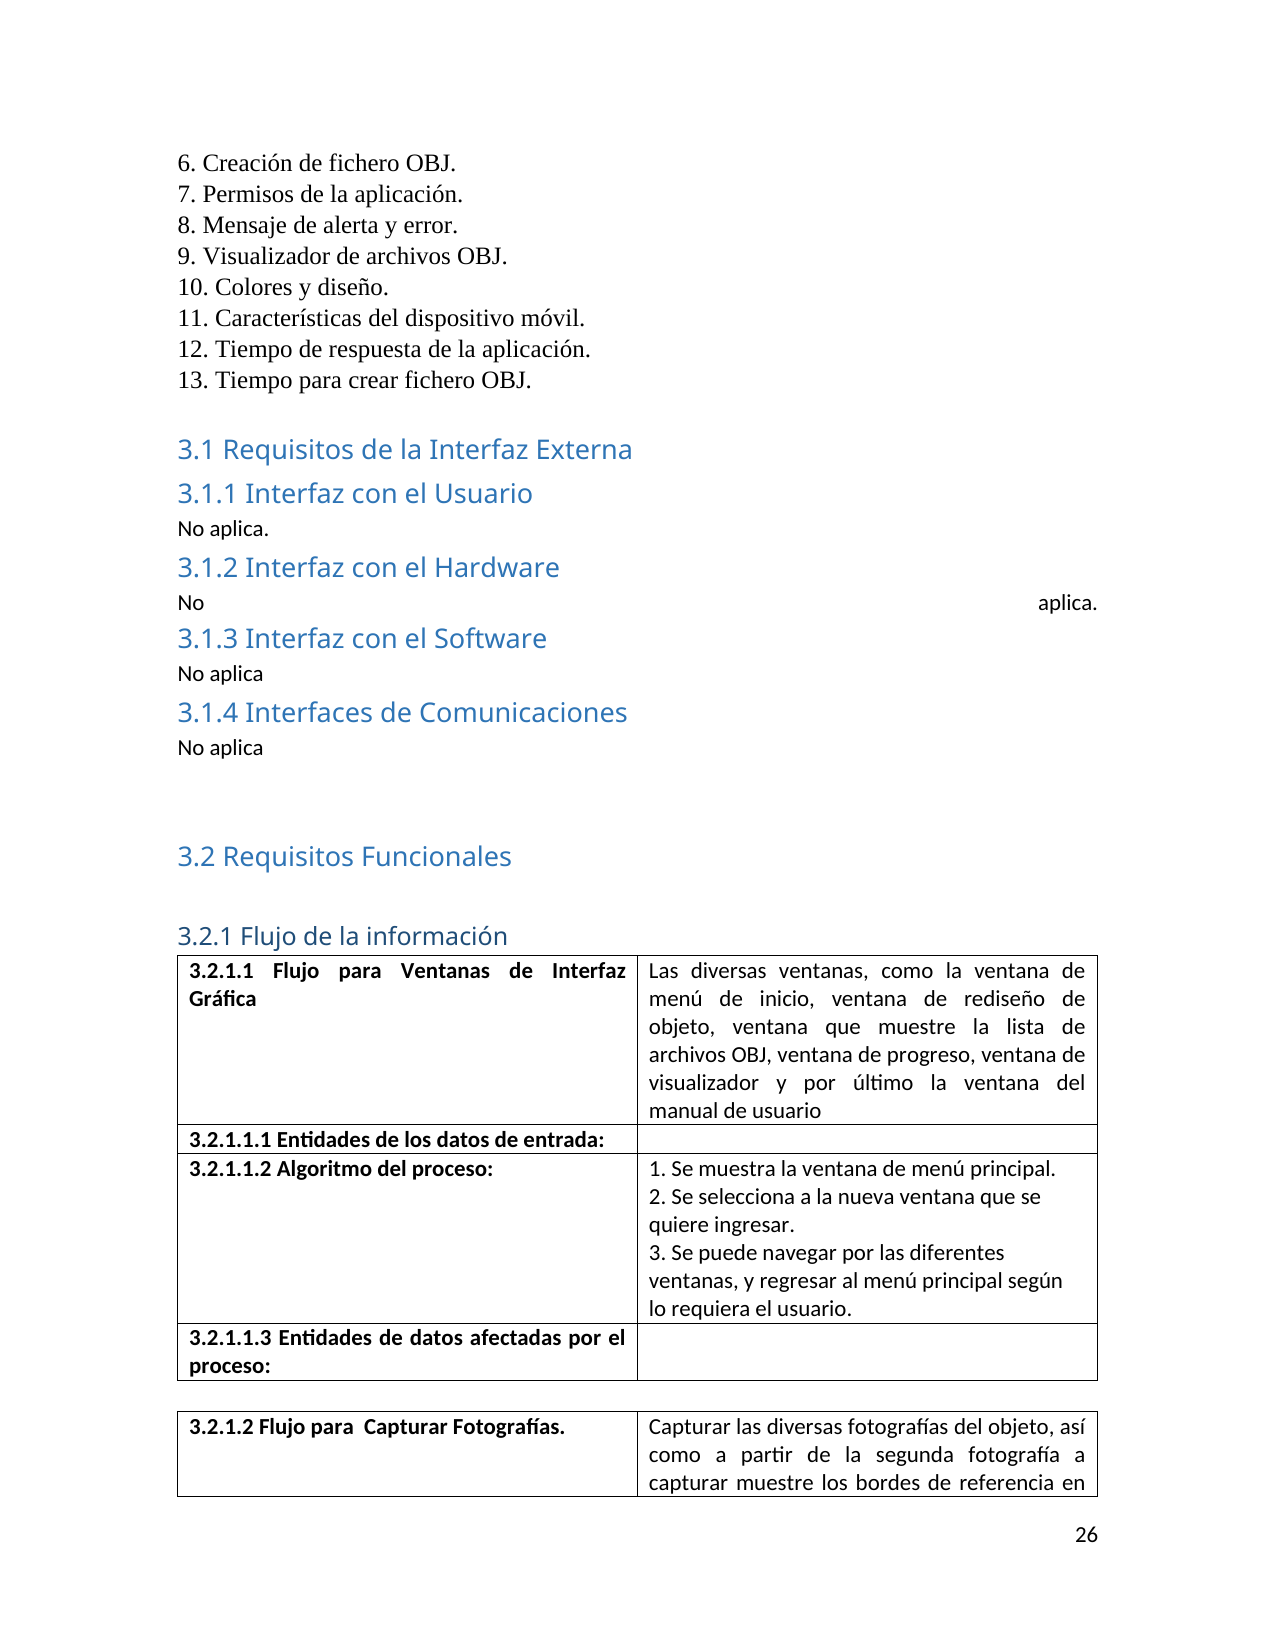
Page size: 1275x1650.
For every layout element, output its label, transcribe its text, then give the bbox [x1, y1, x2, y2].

text No aplica. [177, 514, 1098, 542]
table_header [638, 1412, 1097, 1496]
table_cell [638, 1324, 1097, 1379]
text 9. Visualizador de archivos OBJ. [177, 241, 1098, 269]
text No aplica [177, 733, 1098, 761]
subtitle 3.2.1 Flujo de la información [177, 881, 1098, 952]
subtitle 3.2 Requisitos Funcionales [177, 798, 1098, 874]
text No aplica. 3.1.3 Interfaz con el Software [177, 588, 1098, 656]
subtitle 3.1.4 Interfaces de Comunicaciones [177, 693, 1098, 730]
table_header 3.2.1.1 Flujo para Ventanas de Interfaz Gráfica [178, 956, 637, 1124]
table_header Las diversas ventanas, como la ventana de menú de inicio, ventana de rediseño de objeto, ventana que muestre la lista de archivos OBJ, ventana de progreso, ventana de visualizador y por último la ventana del manual de usuario [638, 956, 1097, 1124]
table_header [178, 1412, 637, 1496]
text No aplica [177, 659, 1098, 687]
text 10. Colores y diseño. [177, 272, 1098, 301]
text 13. Tiempo para crear fichero OBJ. [177, 365, 1098, 394]
text 7. Permisos de la aplicación. [177, 179, 1098, 207]
subtitle 3.1.2 Interfaz con el Hardware [177, 548, 1098, 585]
subtitle 3.1.1 Interfaz con el Usuario [177, 474, 1098, 511]
text 11. Características del dispositivo móvil. [177, 303, 1098, 332]
table_cell 3.2.1.1.1 Entidades de los datos de entrada: [178, 1125, 637, 1153]
text 12. Tiempo de respuesta de la aplicación. [177, 334, 1098, 363]
table_cell 3.2.1.1.2 Algoritmo del proceso: [178, 1154, 637, 1322]
text 8. Mensaje de alerta y error. [177, 210, 1098, 238]
table_cell 3.2.1.1.3 Entidades de datos afectadas por el proceso: [178, 1324, 637, 1379]
subtitle 3.1 Requisitos de la Interfaz Externa [177, 430, 1098, 467]
table_cell [638, 1125, 1097, 1153]
table_cell 1. Se muestra la ventana de menú principal. 2. Se selecciona a la nueva ventana que se quiere ingresar. 3. Se puede navegar por las diferentes ventanas, y regresar al menú principal según lo requiera el usuario. [638, 1154, 1097, 1322]
text 6. Creación de fichero OBJ. [177, 148, 1098, 176]
